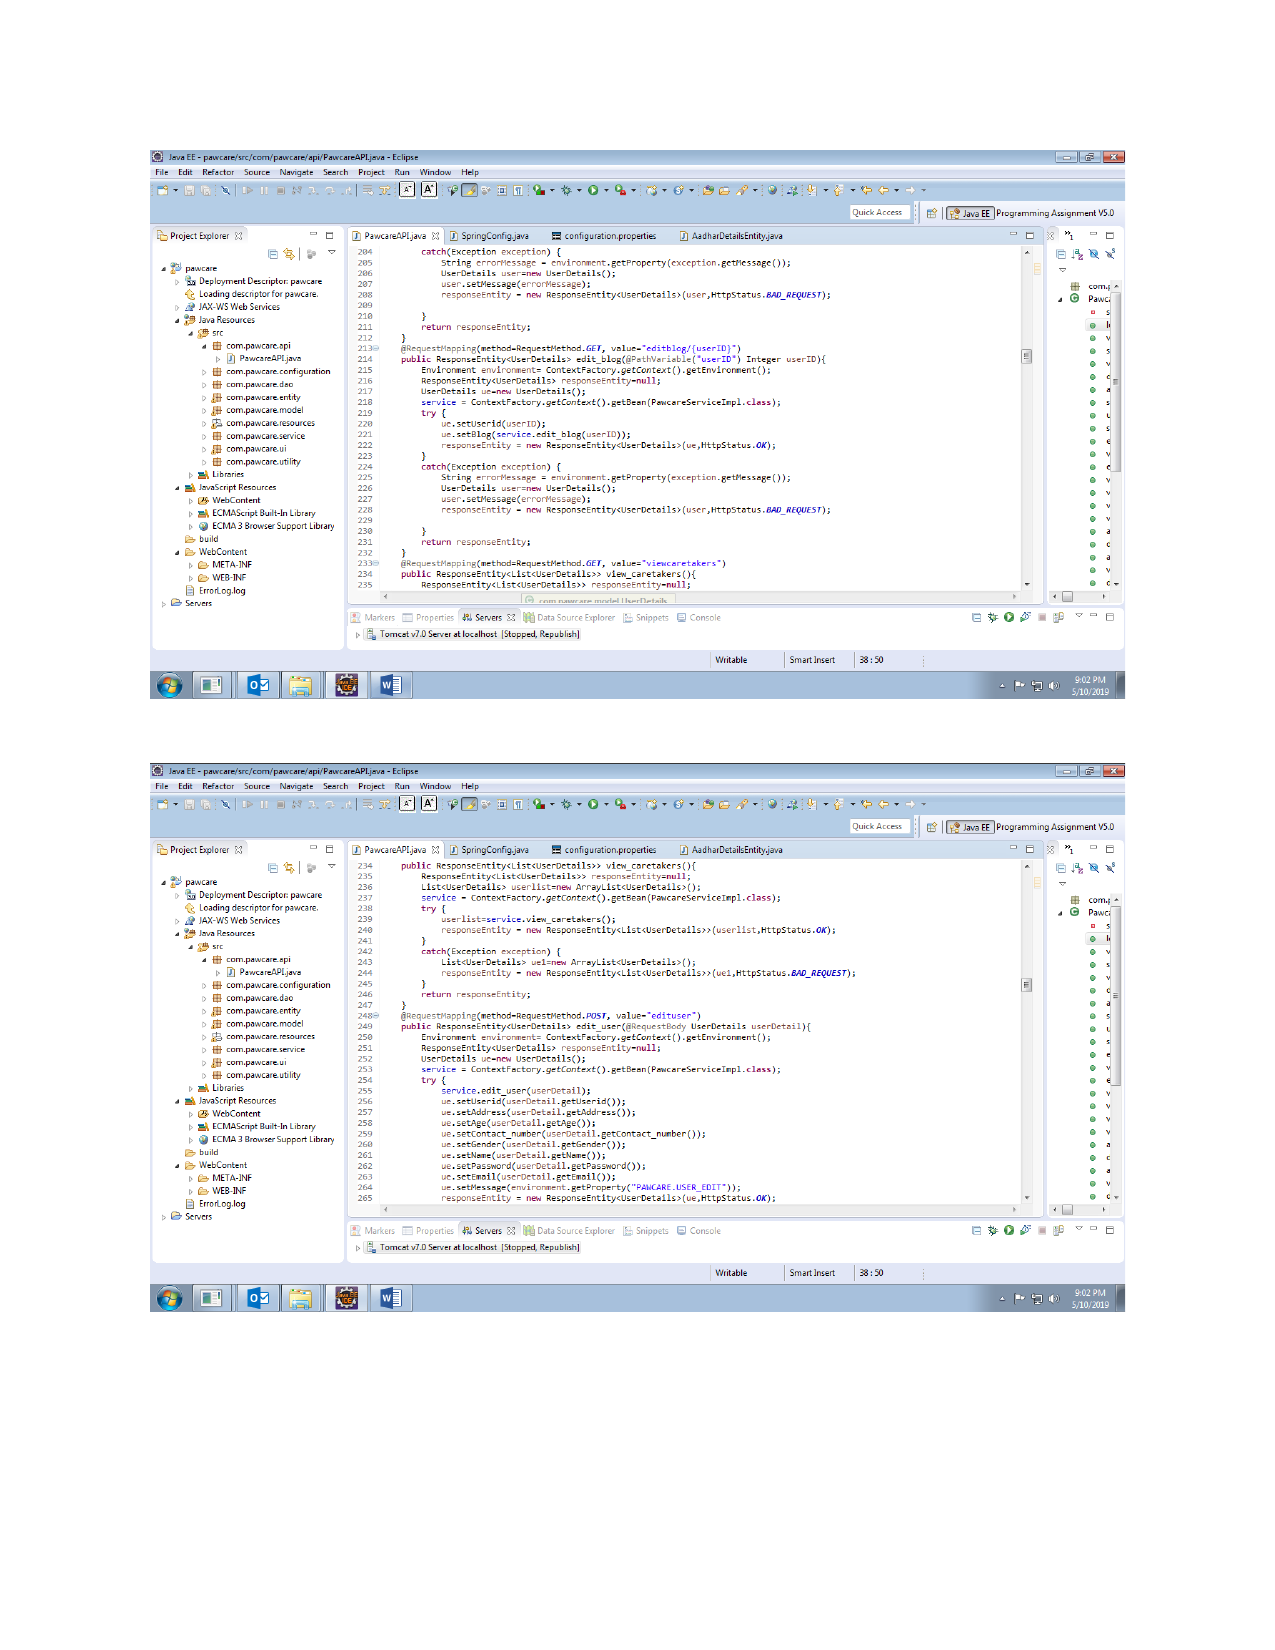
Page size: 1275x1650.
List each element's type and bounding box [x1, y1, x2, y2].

picture [150, 763, 1125, 1312]
picture [150, 150, 1125, 699]
